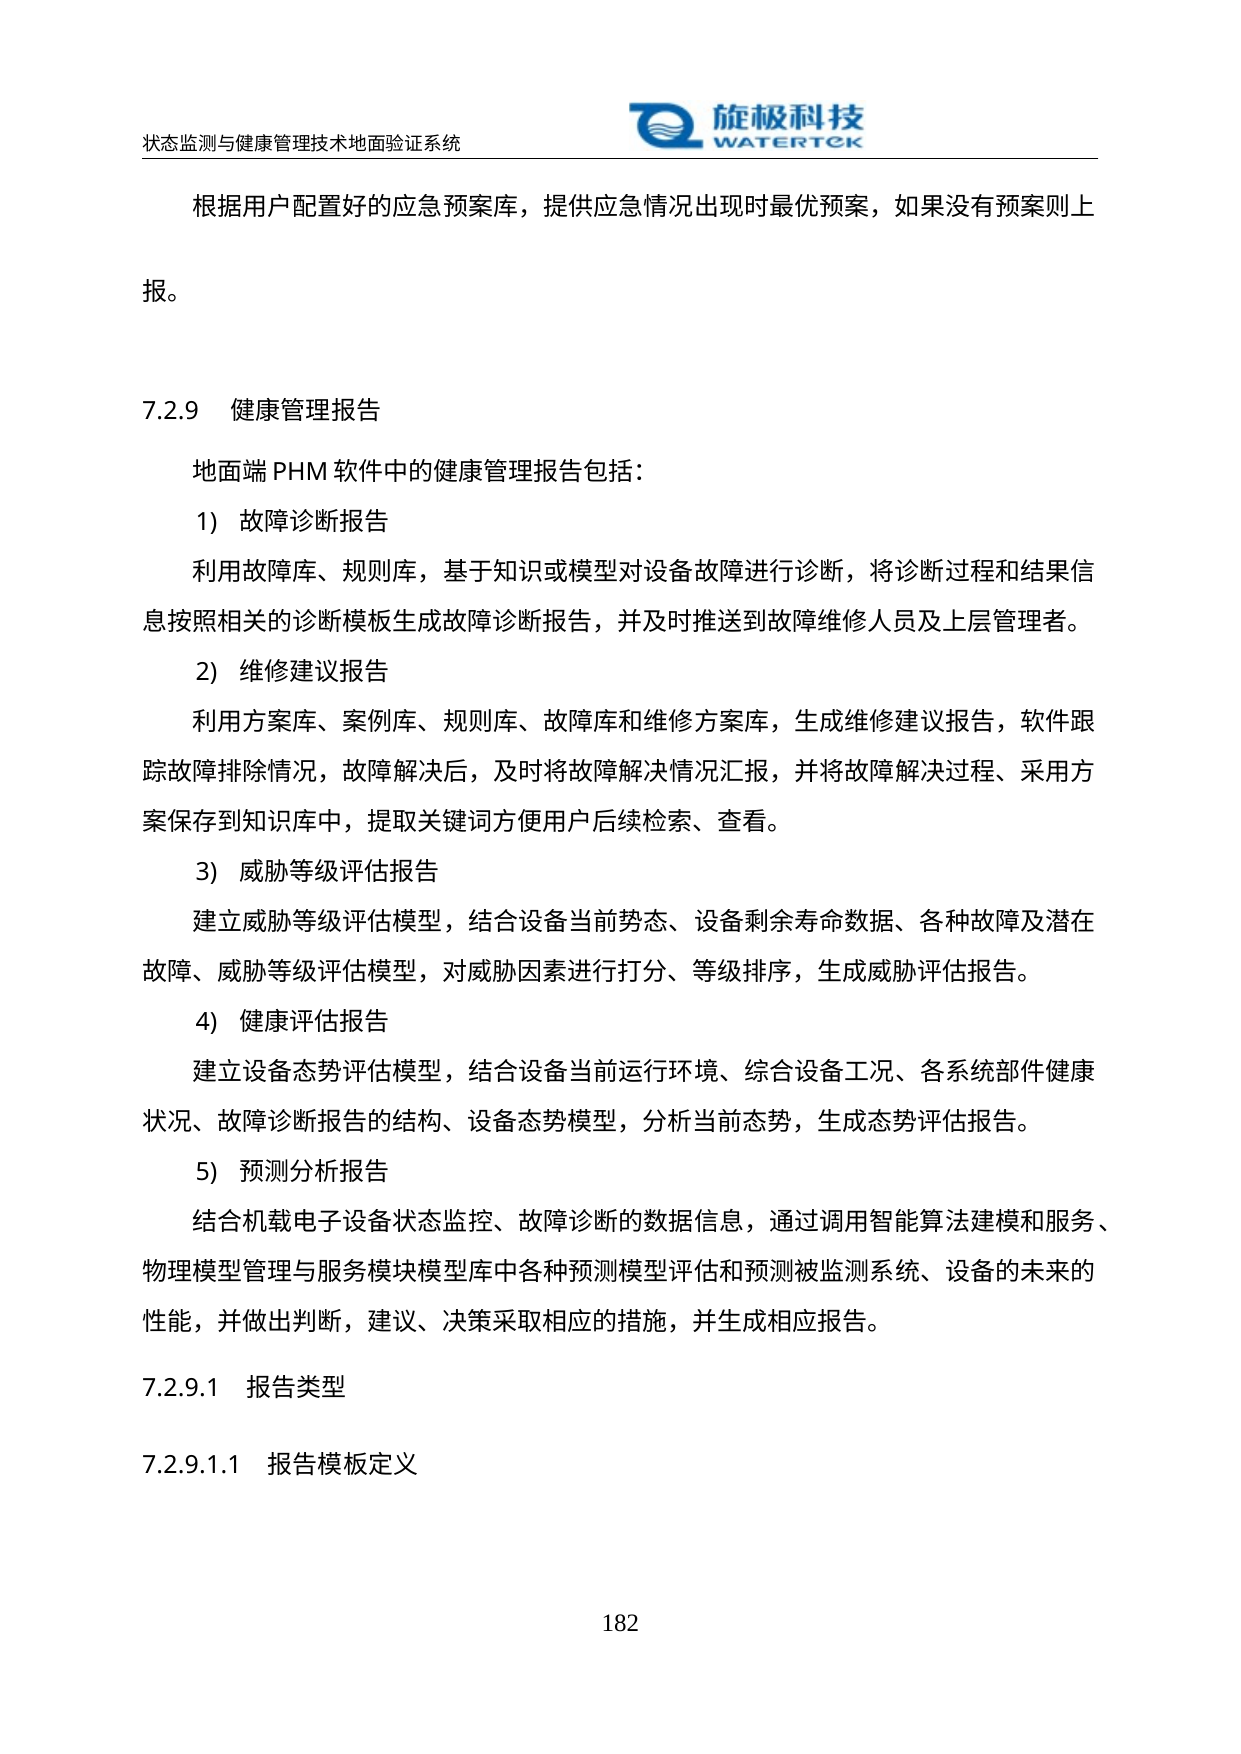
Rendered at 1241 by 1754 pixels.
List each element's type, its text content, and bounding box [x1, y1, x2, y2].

text 建立威胁等级评估模型，结合设备当前势态、设备剩余寿命数据、各种故障及潜在故障、威胁等级评估模型，对威胁因素进行打分、等级排序，生成威胁评估报告。 [142, 902, 1098, 988]
text 结合机载电子设备状态监控、故障诊断的数据信息，通过调用智能算法建模和服务、物理模型管理与服务模块模型库中各种预测模型评估和预测被监测系统、设备的未来的性能，并做出判断，建议、决策采取相应的措施，并生成相应报告。 [142, 1202, 1098, 1338]
text 地面端PHM软件中的健康管理报告包括： [142, 452, 1098, 488]
text 报告类型 [142, 1352, 1098, 1420]
text 利用故障库、规则库，基于知识或模型对设备故障进行诊断，将诊断过程和结果信息按照相关的诊断模板生成故障诊断报告，并及时推送到故障维修人员及上层管理者。 [142, 552, 1098, 638]
list 预测分析报告 [195, 1152, 1098, 1188]
text 利用方案库、案例库、规则库、故障库和维修方案库，生成维修建议报告，软件跟踪故障排除情况，故障解决后，及时将故障解决情况汇报，并将故障解决过程、采用方案保存到知识库中，提取关键词方便用户后续检索、查看。 [142, 702, 1098, 838]
text 健康管理报告 [142, 375, 1098, 443]
list 故障诊断报告 [195, 502, 1098, 538]
list 维修建议报告 [195, 652, 1098, 688]
text 根据用户配置好的应急预案库，提供应急情况出现时最优预案，如果没有预案则上报。 [142, 171, 1098, 323]
list 威胁等级评估报告 [195, 852, 1098, 888]
text 建立设备态势评估模型，结合设备当前运行环境、综合设备工况、各系统部件健康状况、故障诊断报告的结构、设备态势模型，分析当前态势，生成态势评估报告。 [142, 1052, 1098, 1138]
list 健康评估报告 [195, 1002, 1098, 1038]
picture [628, 100, 867, 151]
text 报告模板定义 [142, 1429, 1098, 1497]
